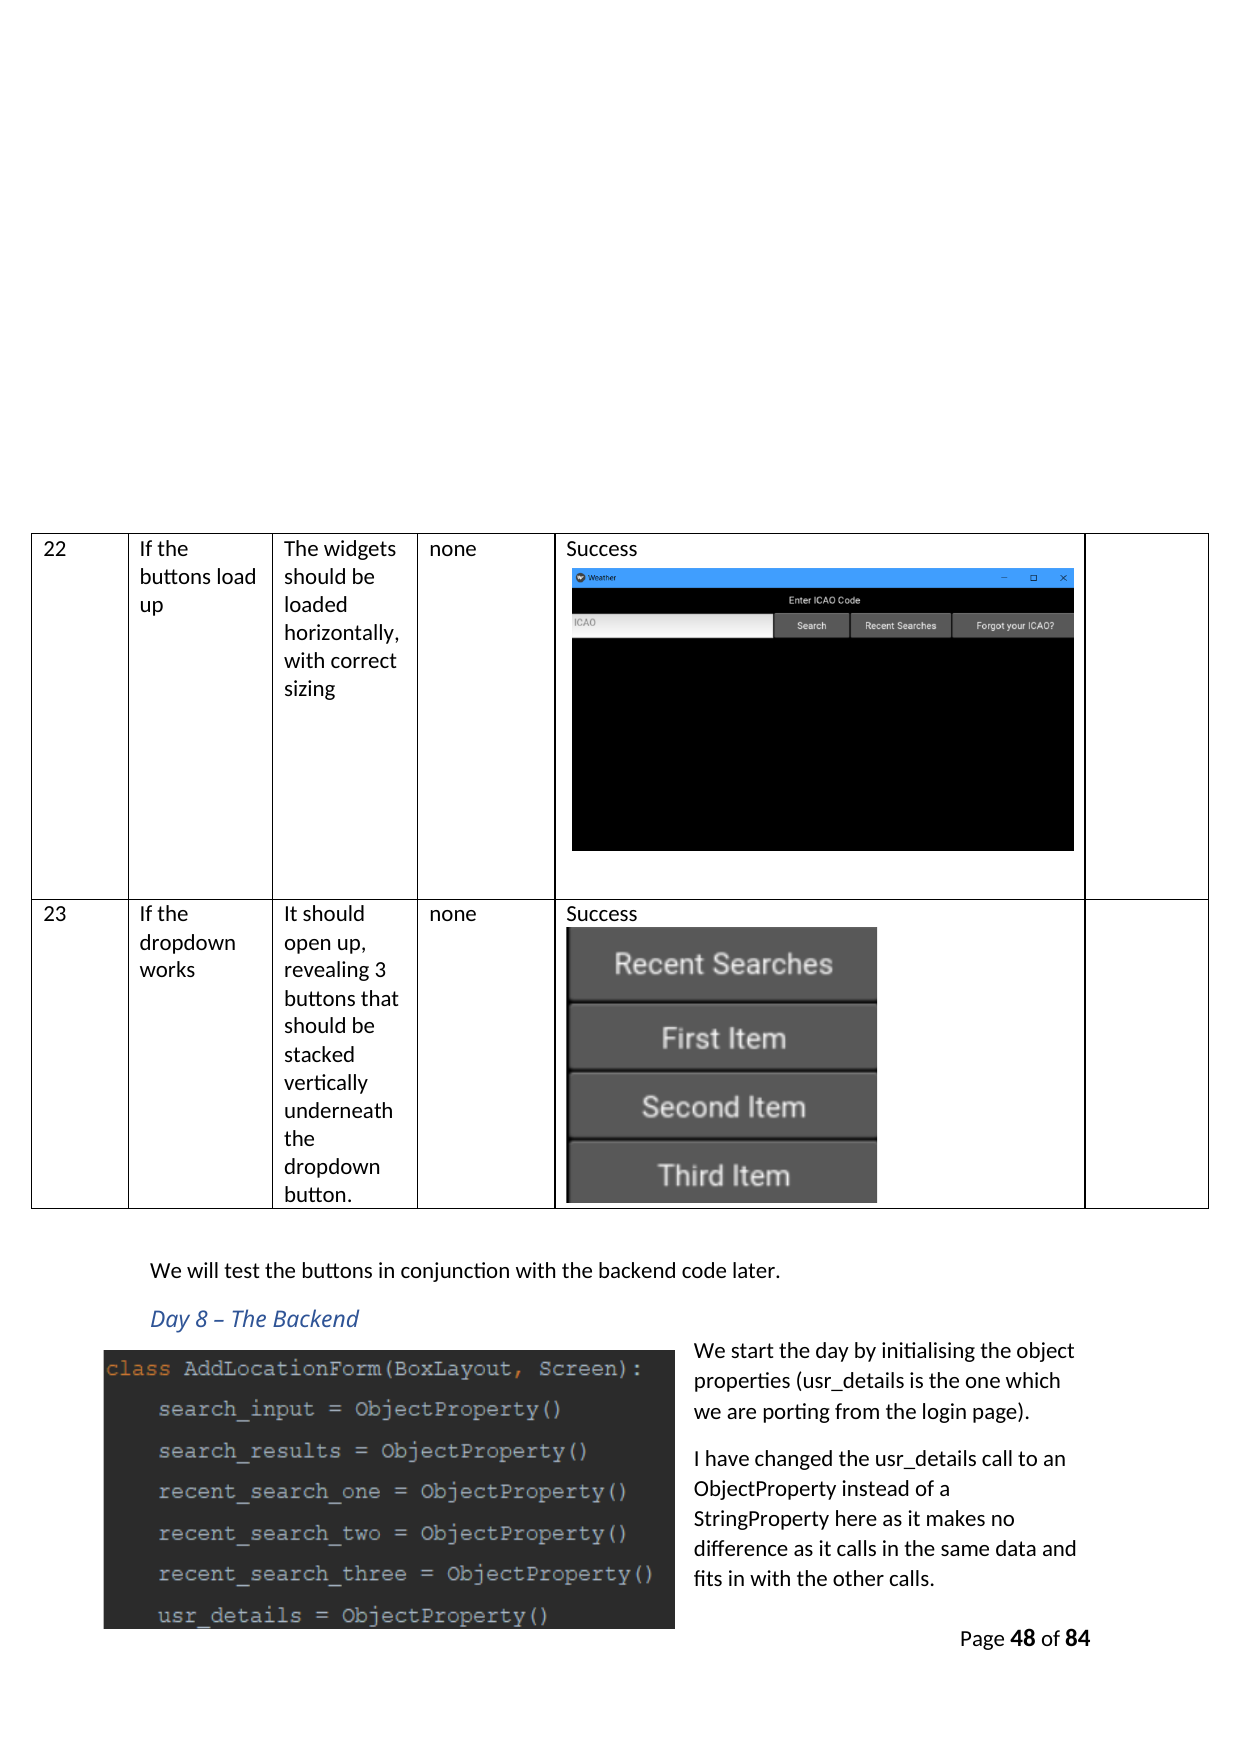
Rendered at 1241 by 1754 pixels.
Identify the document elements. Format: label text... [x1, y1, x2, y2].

table_cell none [418, 900, 554, 1208]
picture [570, 568, 1074, 849]
table_cell 23 [32, 900, 128, 1208]
table_cell Success [556, 534, 1084, 898]
table_cell The widgets should be loaded horizontally, with correct sizing [273, 534, 417, 898]
subtitle Day 8 – The Backend [150, 1303, 1090, 1334]
table_cell [1086, 900, 1208, 1208]
text We start the day by initialising the object properties (usr_details is the one which we are porting from the login page). [150, 1336, 1090, 1425]
table_cell If the dropdown works [129, 900, 272, 1208]
table_cell [1086, 534, 1208, 898]
text I have changed the usr_details call to an ObjectProperty instead of a StringProperty here as it makes no difference as it calls in the same data and fits in with the other calls. [675, 1444, 1090, 1592]
table_cell 22 [32, 534, 128, 898]
picture [566, 927, 878, 1203]
table_cell none [418, 534, 554, 898]
text We will test the buttons in conjunction with the backend code later. [150, 1256, 1090, 1284]
table_cell It should open up, revealing 3 buttons that should be stacked vertically underneath the dropdown button. [273, 900, 417, 1208]
table_cell If the buttons load up [129, 534, 272, 898]
picture [103, 1350, 675, 1629]
table_cell Success [556, 900, 1084, 1208]
